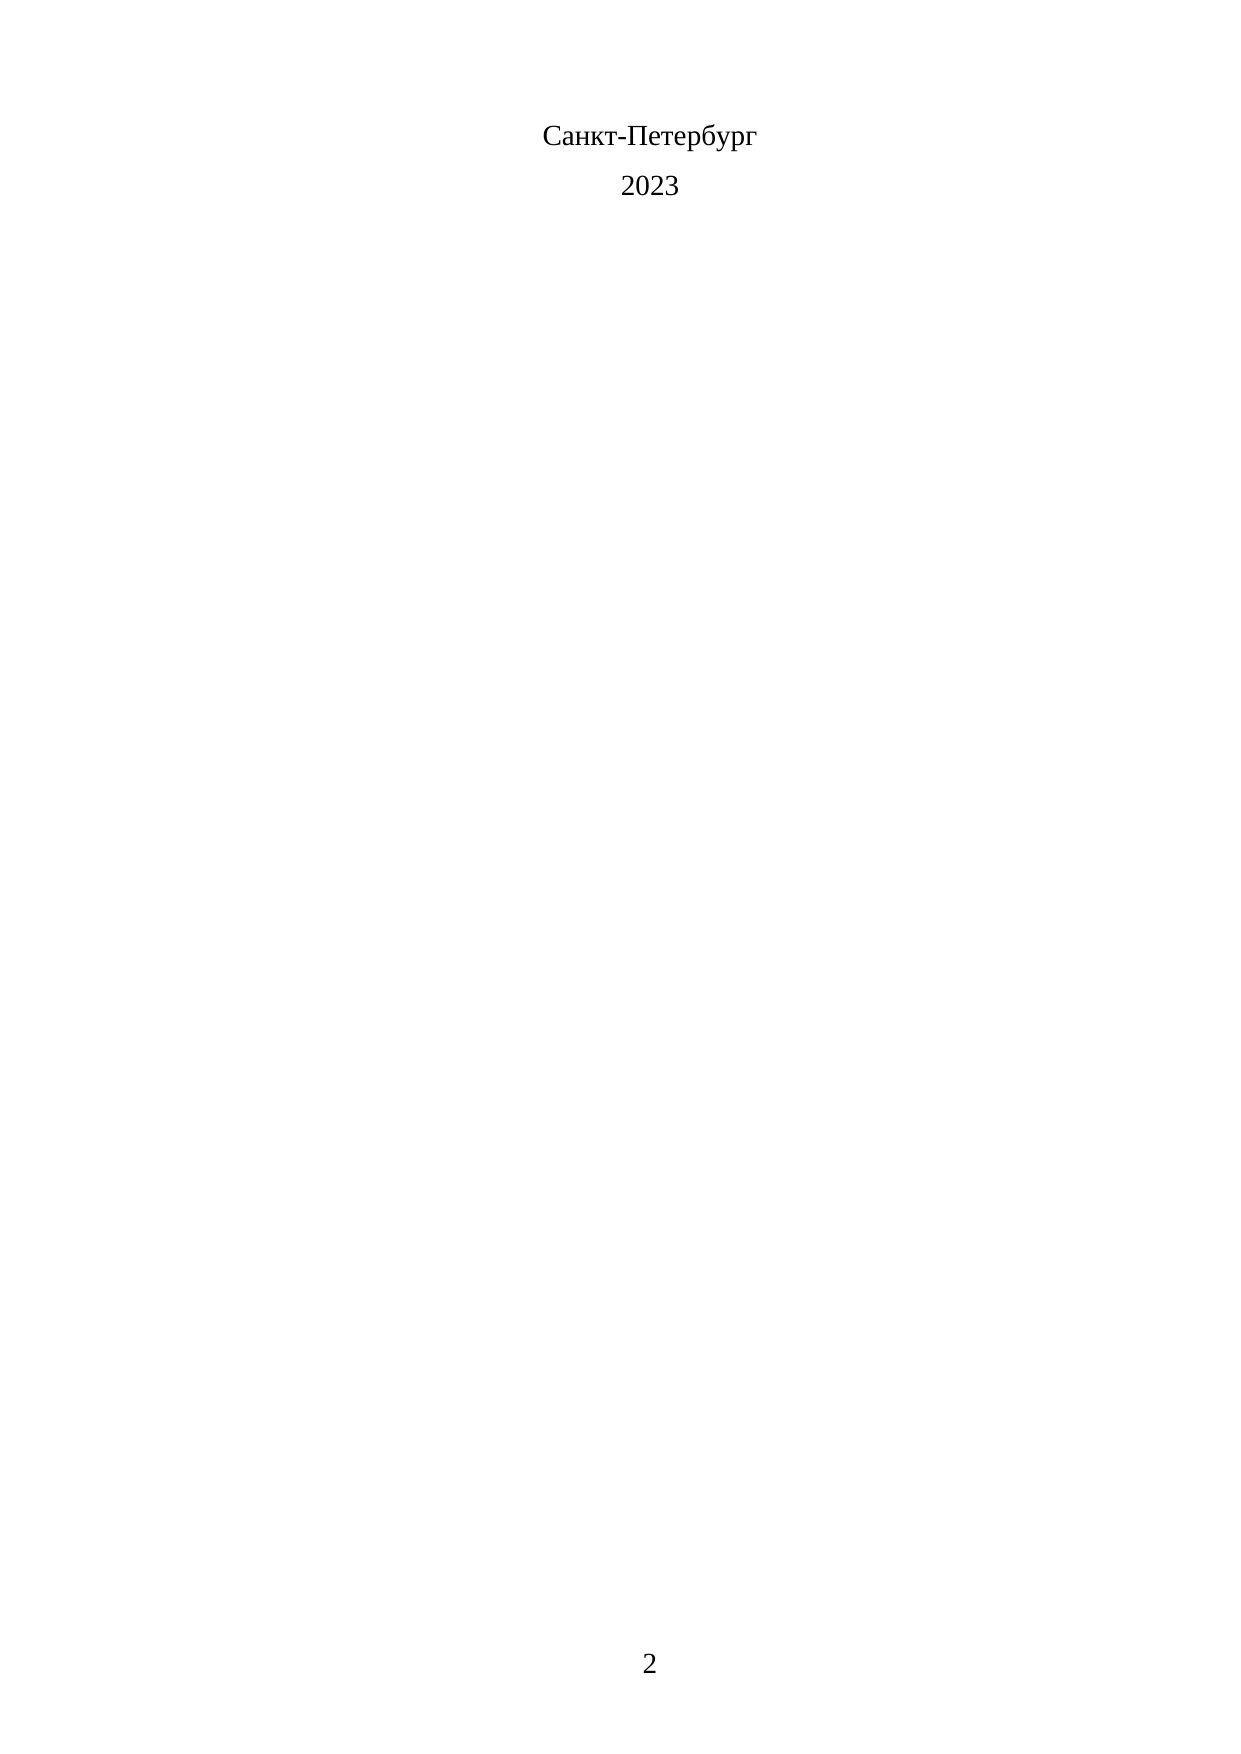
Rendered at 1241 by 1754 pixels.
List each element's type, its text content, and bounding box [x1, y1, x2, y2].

text Санкт-Петербург [148, 118, 1152, 152]
text 2023 [148, 168, 1152, 202]
